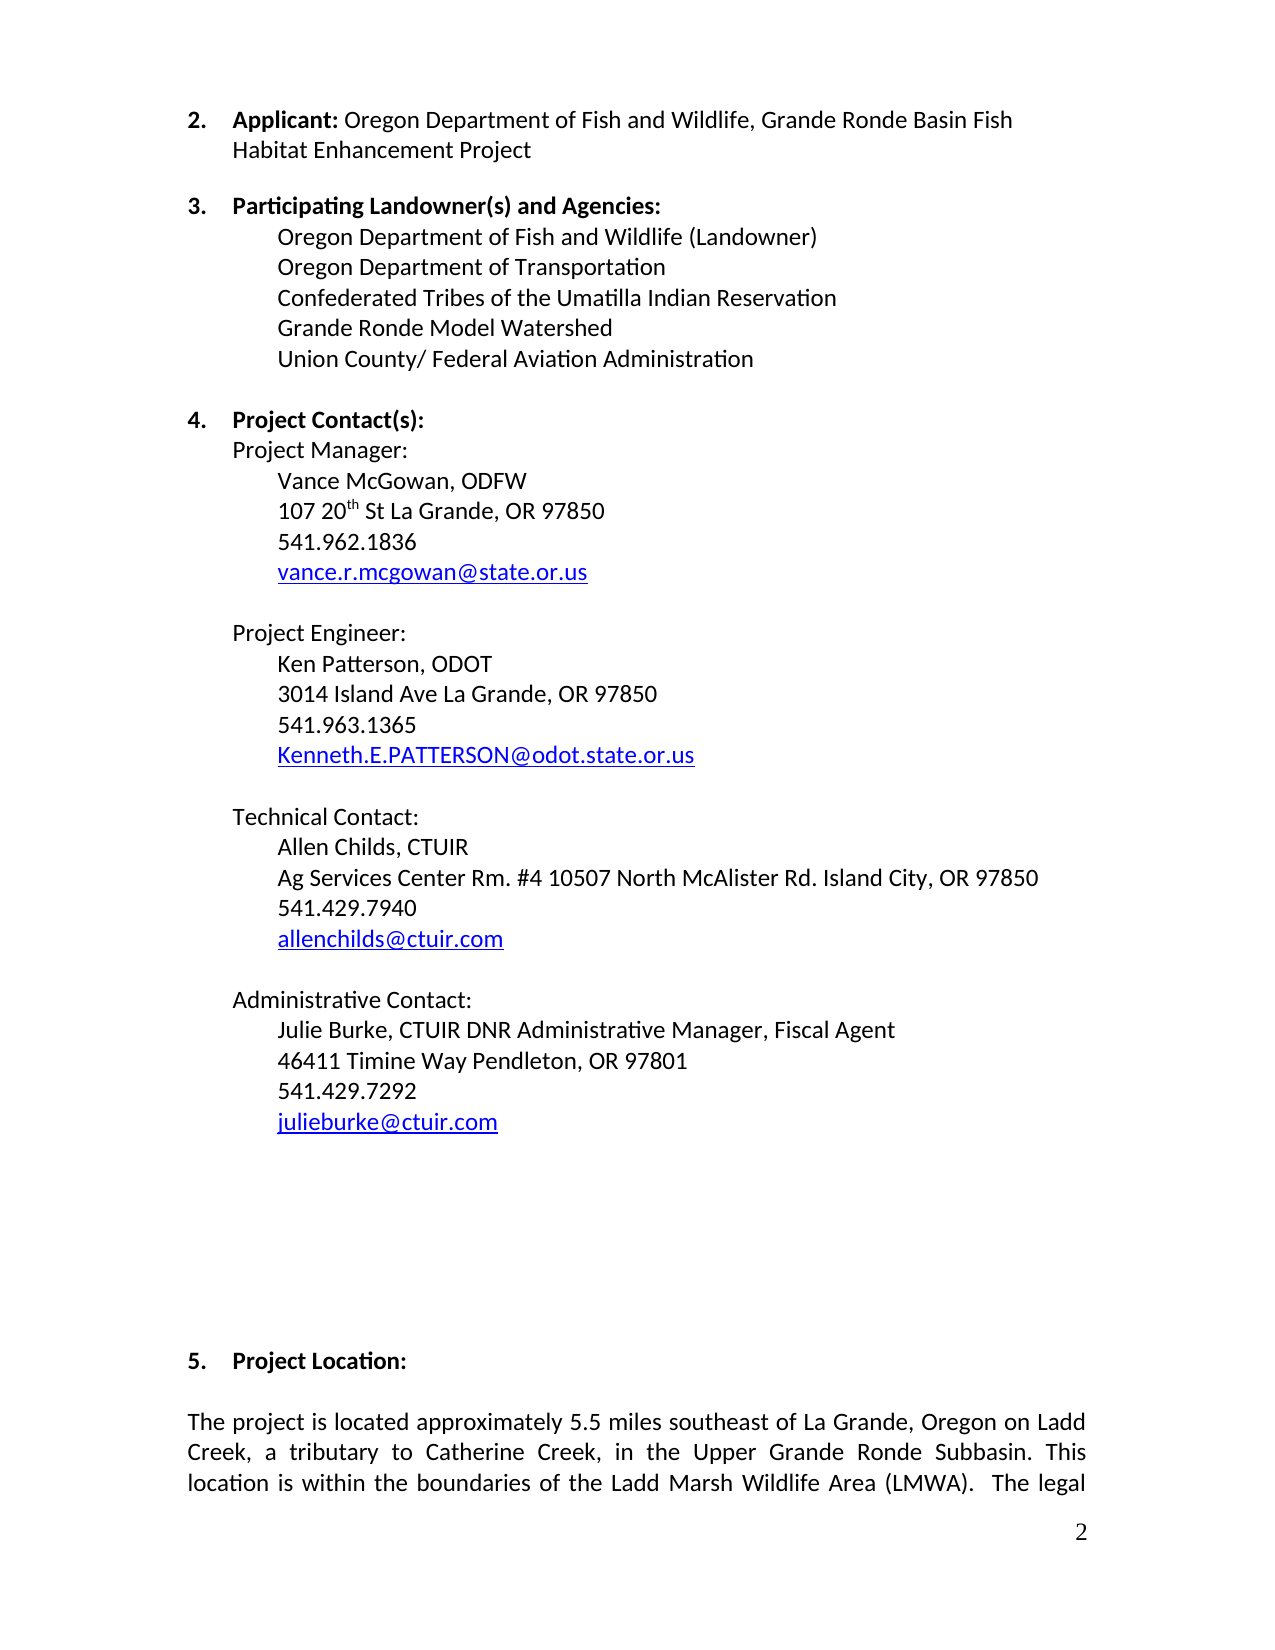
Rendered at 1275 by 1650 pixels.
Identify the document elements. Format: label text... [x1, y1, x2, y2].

text Julie Burke, CTUIR DNR Administrative Manager, Fiscal Agent [187, 1014, 1087, 1045]
text Allen Childs, CTUIR [187, 831, 1087, 862]
text vance.r.mcgowan@state.or.us [187, 556, 1087, 587]
text Grande Ronde Model Watershed [187, 312, 1087, 343]
text Oregon Department of Transportation [187, 251, 1087, 282]
text 541.963.1365 [187, 709, 1087, 739]
text 4. Project Contact(s): [187, 404, 1087, 434]
text 5. Project Location: [187, 1345, 1087, 1375]
text Vance McGowan, ODFW [187, 465, 1087, 495]
text 541.429.7292 [187, 1075, 1087, 1106]
text 3. Participating Landowner(s) and Agencies: [187, 190, 1087, 221]
text 541.429.7940 [187, 892, 1087, 923]
text julieburke@ctuir.com [187, 1106, 1087, 1136]
text Project Engineer: [187, 617, 1087, 648]
text Kenneth.E.PATTERSON@odot.state.or.us [187, 739, 1087, 770]
text Confederated Tribes of the Umatilla Indian Reservation [187, 282, 1087, 312]
text Union County/ Federal Aviation Administration [187, 343, 1087, 373]
text Ag Services Center Rm. #4 10507 North McAlister Rd. Island City, OR 97850 [187, 862, 1087, 892]
text Ken Patterson, ODOT [187, 648, 1087, 678]
text Technical Contact: [187, 801, 1087, 831]
text 2. Applicant: Oregon Department of Fish and Wildlife, Grande Ronde Basin Fish Habitat Enhancement Project [187, 104, 1087, 165]
text 107 20th St La Grande, OR 97850 [187, 495, 1087, 526]
text 541.962.1836 [187, 526, 1087, 556]
text Oregon Department of Fish and Wildlife (Landowner) [187, 221, 1087, 251]
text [187, 1406, 1087, 1497]
text allenchilds@ctuir.com [187, 923, 1087, 953]
text 46411 Timine Way Pendleton, OR 97801 [187, 1045, 1087, 1075]
text Administrative Contact: [187, 984, 1087, 1014]
text 3014 Island Ave La Grande, OR 97850 [187, 678, 1087, 709]
text Project Manager: [187, 434, 1087, 465]
